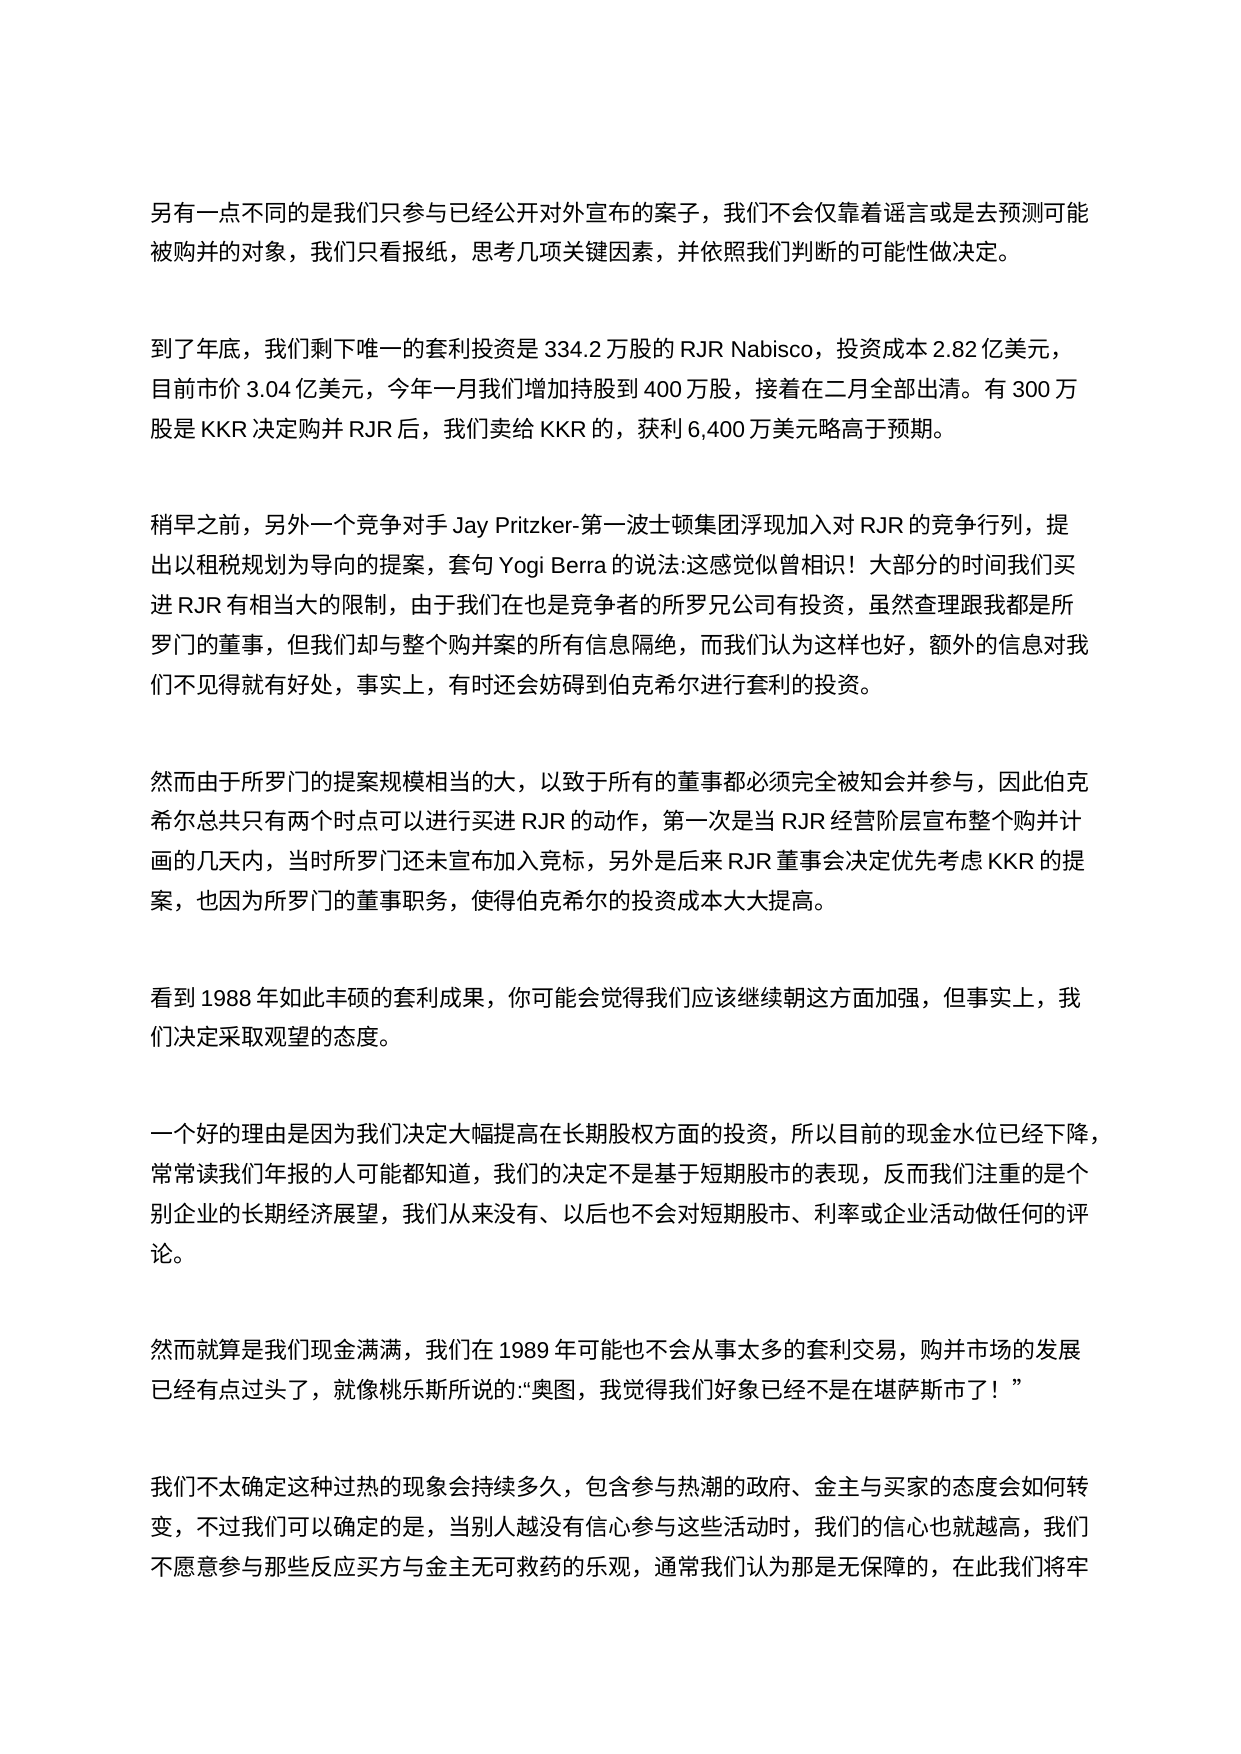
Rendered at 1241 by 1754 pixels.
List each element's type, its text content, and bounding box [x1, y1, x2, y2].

text 稍早之前，另外一个竞争对手Jay Pritzker-第一波士顿集团浮现加入对RJR的竞争行列，提出以租税规划为导向的提案，套句Yogi Berra的说法:这感觉似曾相识！大部分的时间我们买进RJR有相当大的限制，由于我们在也是竞争者的所罗兄公司有投资，虽然查理跟我都是所罗门的董事，但我们却与整个购并案的所有信息隔绝，而我们认为这样也好，额外的信息对我们不见得就有好处，事实上，有时还会妨碍到伯克希尔进行套利的投资。 [150, 507, 1090, 700]
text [150, 1469, 1090, 1582]
text 一个好的理由是因为我们决定大幅提高在长期股权方面的投资，所以目前的现金水位已经下降，常常读我们年报的人可能都知道，我们的决定不是基于短期股市的表现，反而我们注重的是个别企业的长期经济展望，我们从来没有、以后也不会对短期股市、利率或企业活动做任何的评论。 [150, 1116, 1090, 1269]
text 到了年底，我们剩下唯一的套利投资是334.2万股的RJR Nabisco，投资成本2.82亿美元，目前市价3.04亿美元，今年一月我们增加持股到400万股，接着在二月全部出清。有300万股是KKR决定购并RJR后，我们卖给KKR的，获利6,400万美元略高于预期。 [150, 331, 1090, 444]
text 然而由于所罗门的提案规模相当的大，以致于所有的董事都必须完全被知会并参与，因此伯克希尔总共只有两个时点可以进行买进RJR的动作，第一次是当RJR经营阶层宣布整个购并计画的几天内，当时所罗门还未宣布加入竞标，另外是后来RJR董事会决定优先考虑KKR的提案，也因为所罗门的董事职务，使得伯克希尔的投资成本大大提高。 [150, 763, 1090, 916]
text 然而就算是我们现金满满，我们在1989年可能也不会从事太多的套利交易，购并市场的发展已经有点过头了，就像桃乐斯所说的:“奥图，我觉得我们好象已经不是在堪萨斯市了！” [150, 1332, 1090, 1405]
text 另有一点不同的是我们只参与已经公开对外宣布的案子，我们不会仅靠着谣言或是去预测可能被购并的对象，我们只看报纸，思考几项关键因素，并依照我们判断的可能性做决定。 [150, 194, 1090, 267]
text 看到1988年如此丰硕的套利成果，你可能会觉得我们应该继续朝这方面加强，但事实上，我们决定采取观望的态度。 [150, 979, 1090, 1052]
